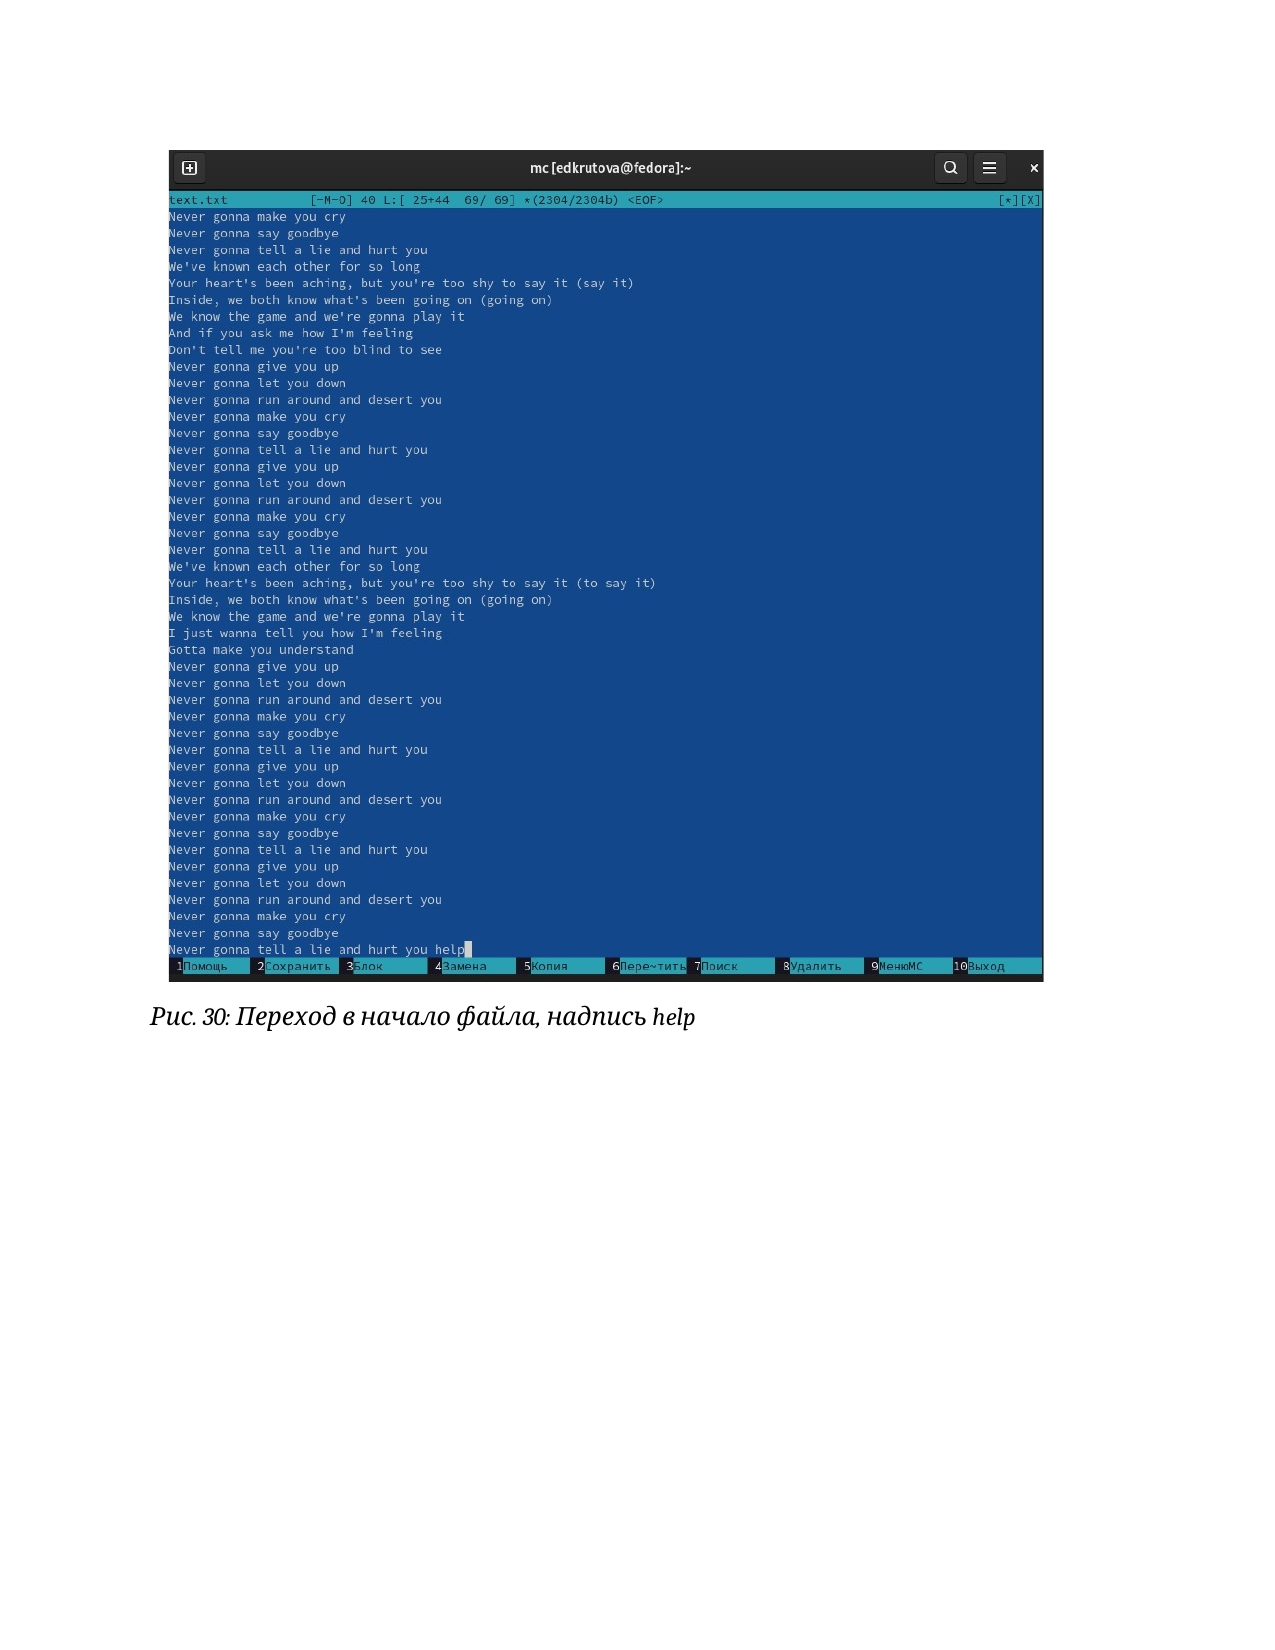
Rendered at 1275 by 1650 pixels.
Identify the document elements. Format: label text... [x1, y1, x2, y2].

picture [168, 150, 1044, 982]
text Рис. 30: Переход в начало файла, надпись help [150, 1002, 1125, 1031]
